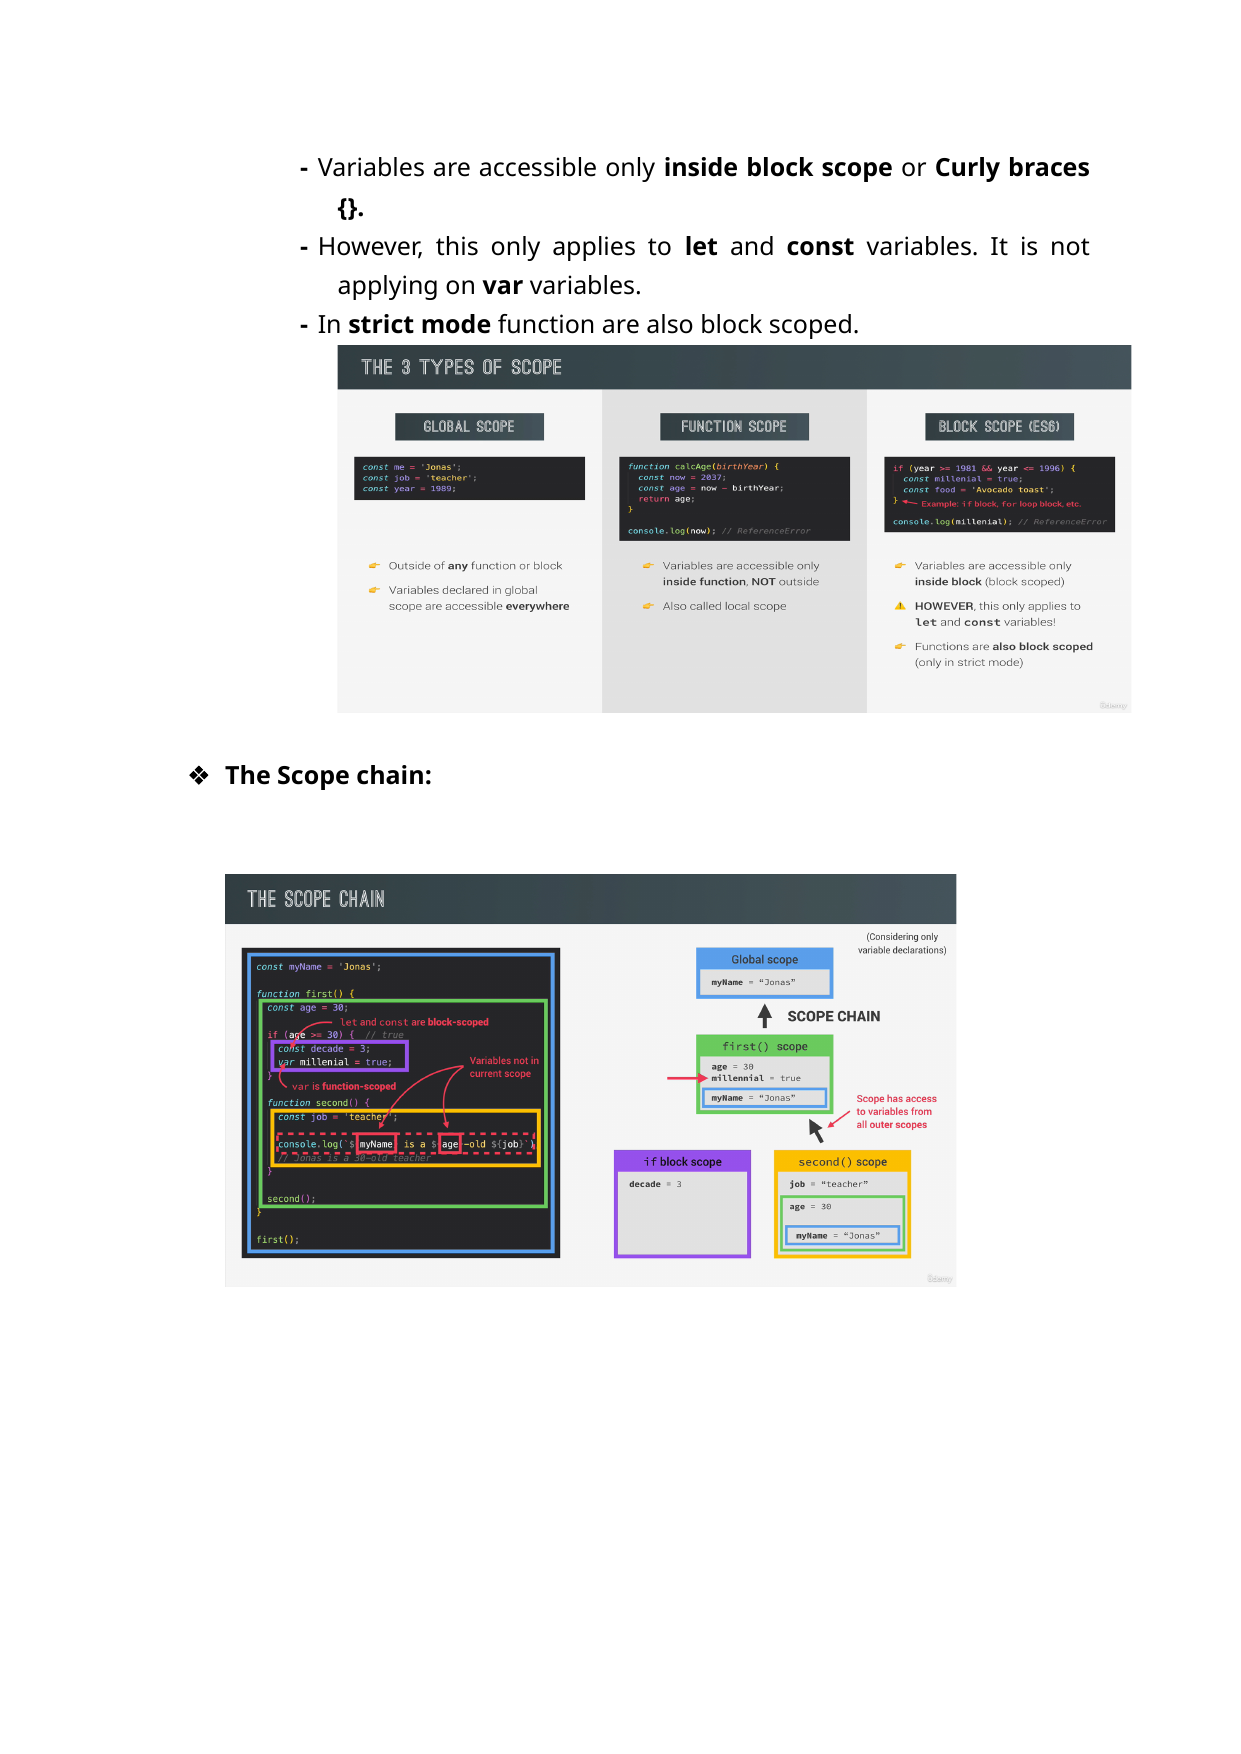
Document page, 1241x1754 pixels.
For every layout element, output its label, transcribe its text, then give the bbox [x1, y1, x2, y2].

list Variables are accessible only inside block scope or Curly braces {}. [300, 150, 1090, 223]
list In strict mode function are also block scoped. [300, 307, 1090, 341]
list However, this only applies to let and const variables. It is not applying on var variables. [300, 228, 1090, 302]
picture [225, 874, 957, 1287]
picture [337, 345, 1132, 713]
list The Scope chain: [187, 757, 1090, 791]
